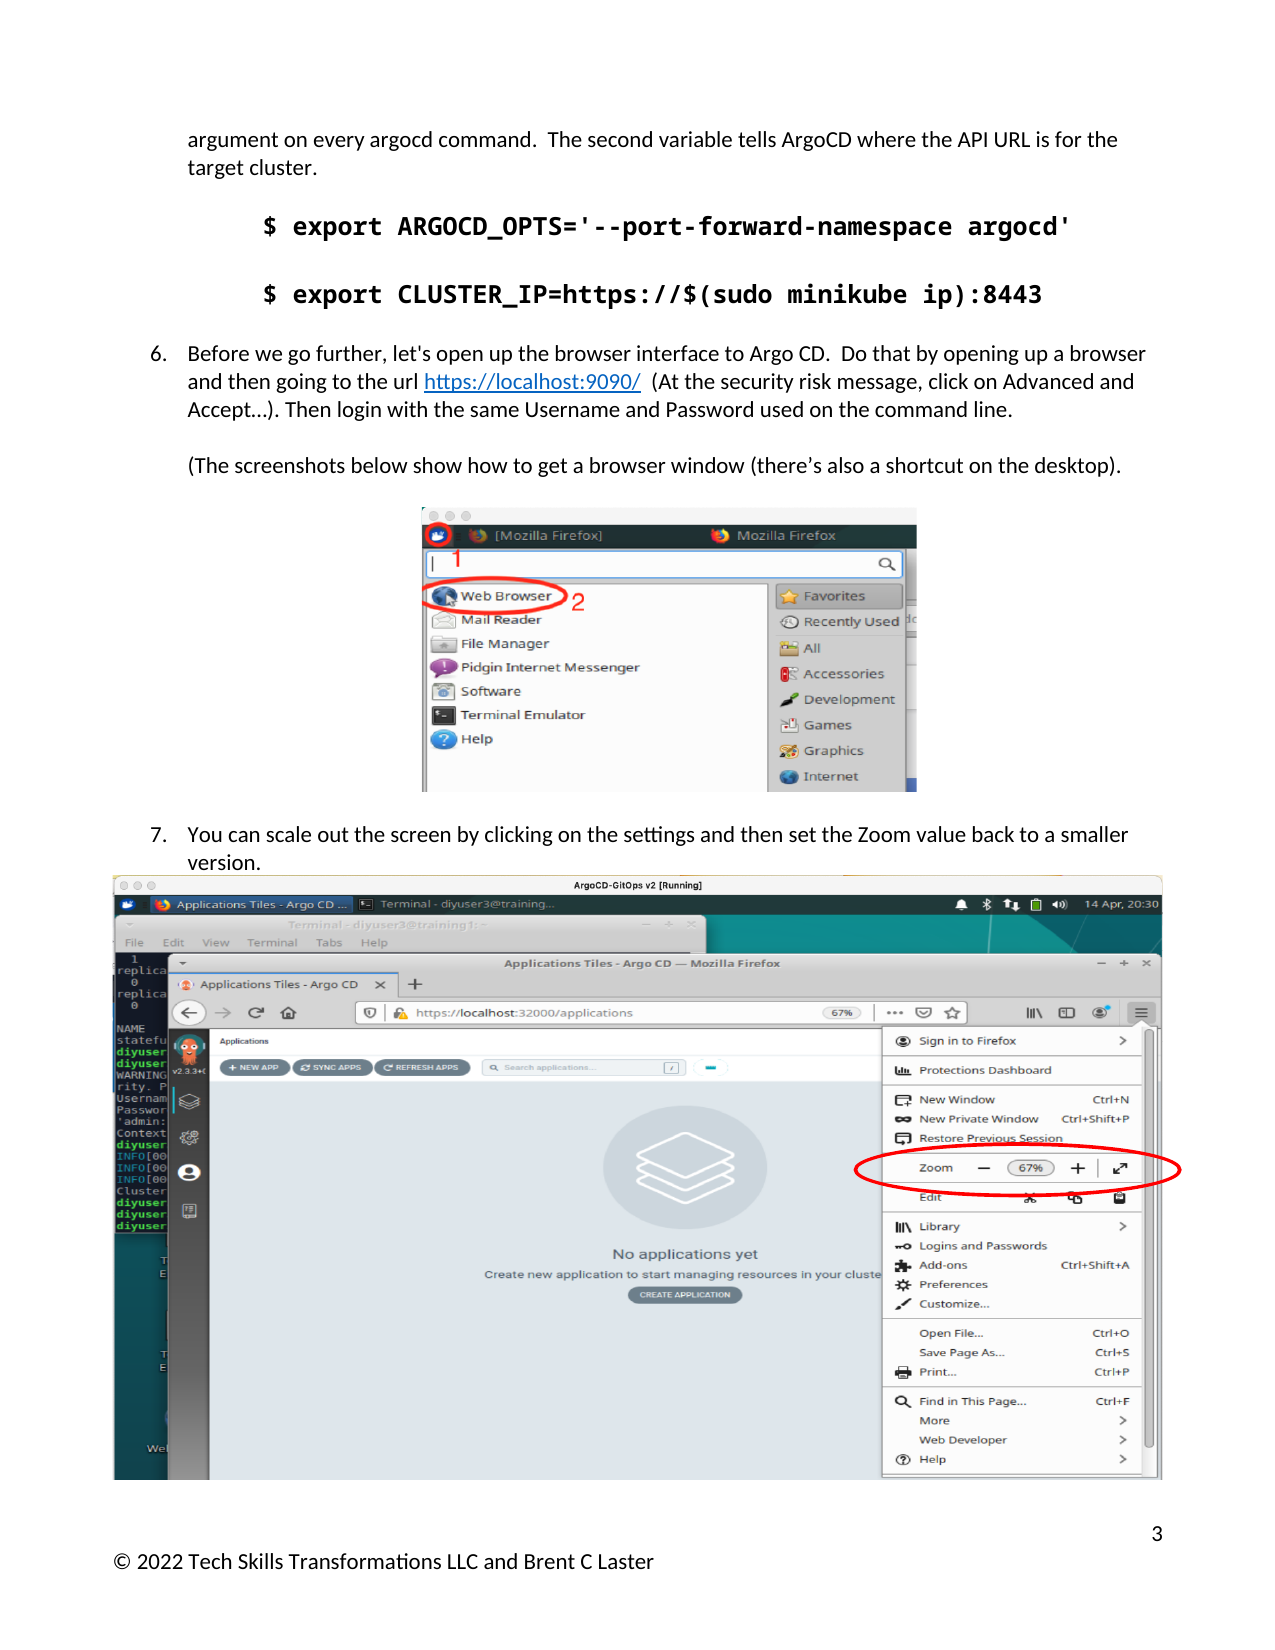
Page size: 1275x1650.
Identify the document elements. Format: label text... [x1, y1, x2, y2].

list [150, 125, 1162, 181]
picture [858, 1146, 1163, 1193]
text $ export CLUSTER_IP=https://$(sudo minikube ip):8443 [262, 277, 1162, 311]
list You can scale out the screen by clicking on the settings and then set the Zoom value back to a smaller version. [150, 820, 1162, 875]
picture [421, 507, 917, 792]
picture [112, 875, 1163, 1480]
list (The screenshots below show how to get a browser window (there’s also a shortcut on the desktop). [187, 451, 1162, 479]
text $ export ARGOCD_OPTS='--port-forward-namespace argocd' [262, 209, 1162, 243]
list Before we go further, let's open up the browser interface to Argo CD. Do that by opening up a browser and then going to the url https://localhost:9090/ (At the security risk message, click on Advanced and Accept…). Then login with the same Username and Password used on the command line. [150, 339, 1162, 423]
